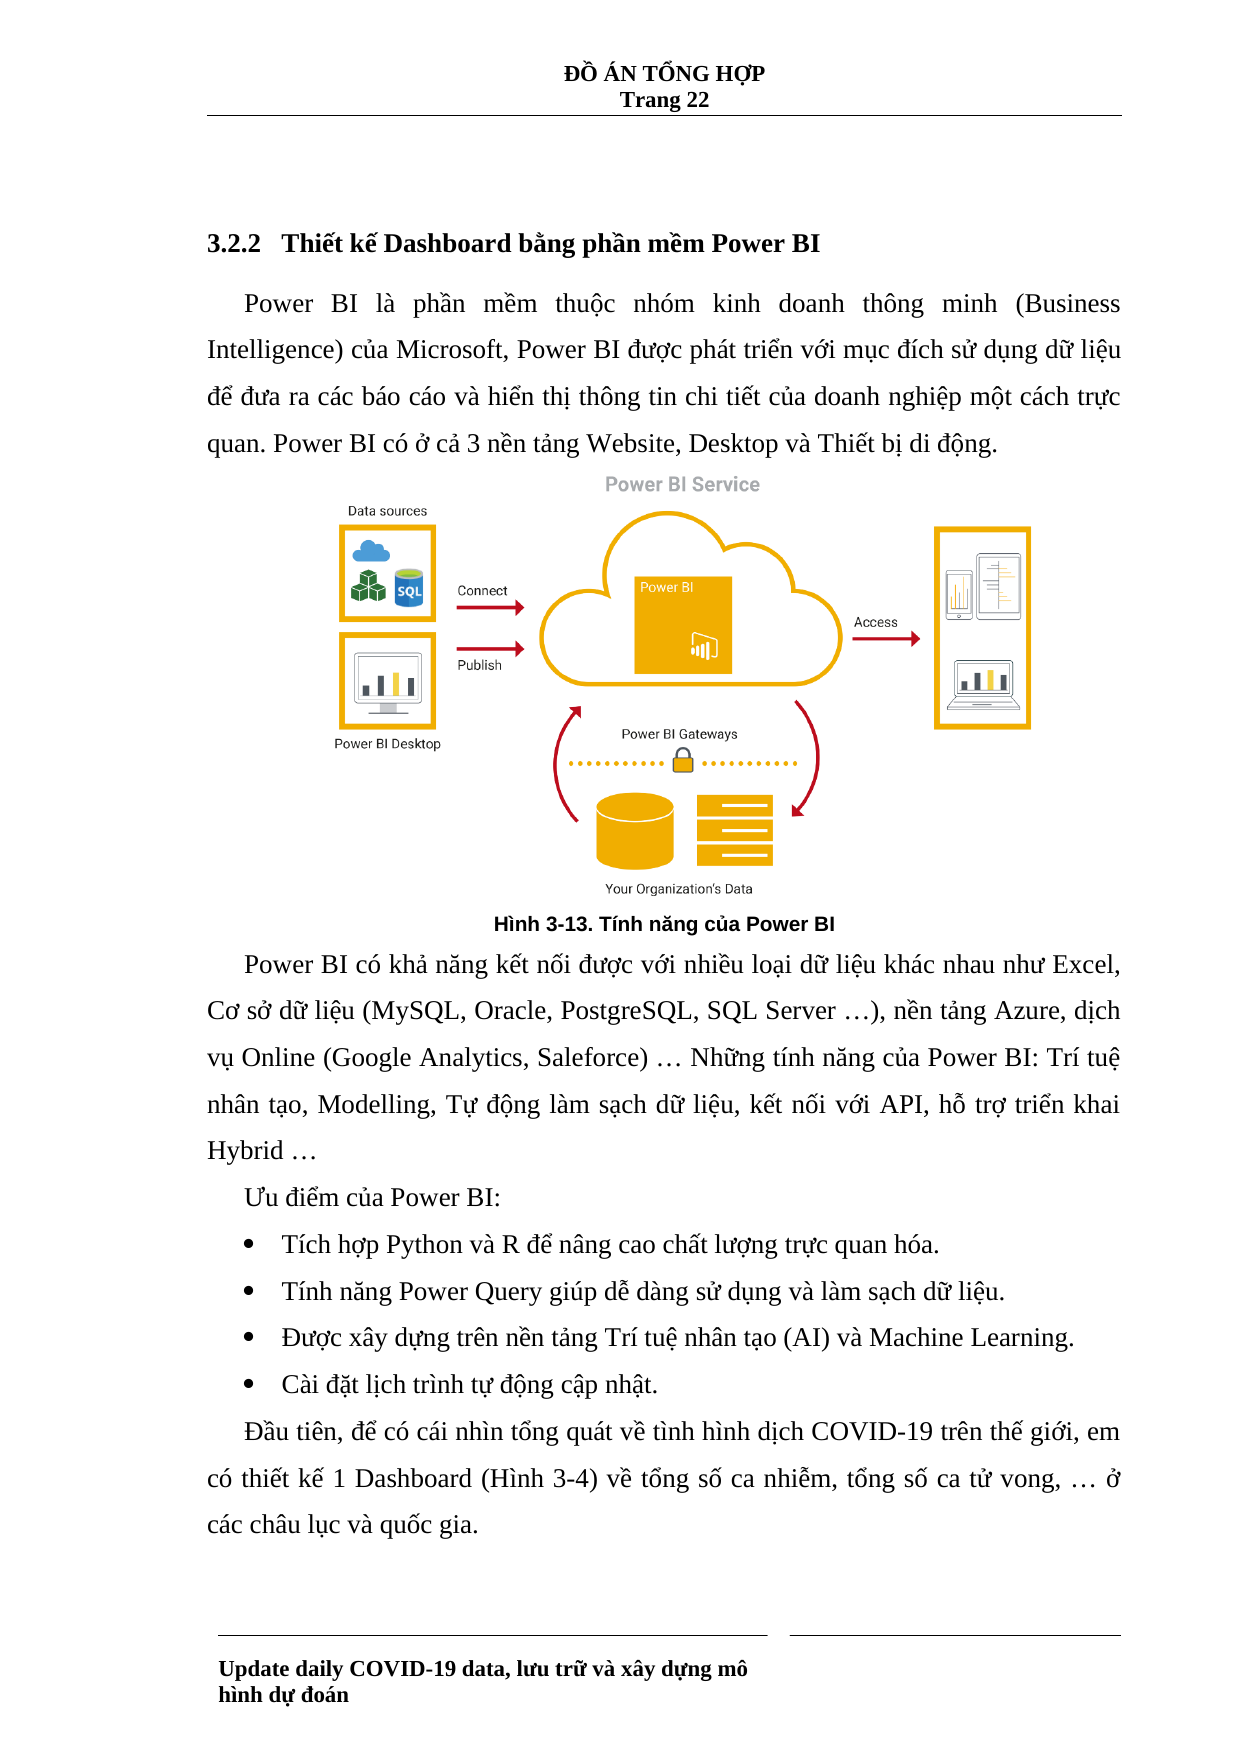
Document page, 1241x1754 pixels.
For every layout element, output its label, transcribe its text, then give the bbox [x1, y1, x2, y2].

subtitle Thiết kế Dashboard bằng phần mềm Power BI [207, 228, 1122, 259]
list Được xây dựng trên nền tảng Trí tuệ nhân tạo (AI) và Machine Learning. [244, 1321, 1122, 1353]
text Power BI là phần mềm thuộc nhóm kinh doanh thông minh (Business Intelligence) của Microsoft, Power BI được phát triển với mục đích sử dụng dữ liệu để đưa ra các báo cáo và hiển thị thông tin chi tiết của doanh nghiệp một cách trực quan. Power BI có ở cả 3 nền tảng Website, Desktop và Thiết bị di động. [207, 287, 1122, 458]
list Tích hợp Python và R để nâng cao chất lượng trực quan hóa. [244, 1228, 1122, 1259]
text Power BI có khả năng kết nối được với nhiều loại dữ liệu khác nhau như Excel, Cơ sở dữ liệu (MySQL, Oracle, PostgreSQL, SQL Server …), nền tảng Azure, dịch vụ Online (Google Analytics, Saleforce) … Những tính năng của Power BI: Trí tuệ nhân tạo, Modelling, Tự động làm sạch dữ liệu, kết nối với API, hỗ trợ triển khai Hybrid … [207, 948, 1122, 1166]
picture [335, 473, 1032, 901]
list Tính năng Power Query giúp dễ dàng sử dụng và làm sạch dữ liệu. [244, 1274, 1122, 1306]
text Đầu tiên, để có cái nhìn tổng quát về tình hình dịch COVID-19 trên thế giới, em có thiết kế 1 Dashboard (Hình 3-4) về tổng số ca nhiễm, tổng số ca tử vong, … ở các châu lục và quốc gia. [207, 1415, 1122, 1540]
list Cài đặt lịch trình tự động cập nhật. [244, 1368, 1122, 1399]
text Ưu điểm của Power BI: [207, 1181, 1122, 1212]
